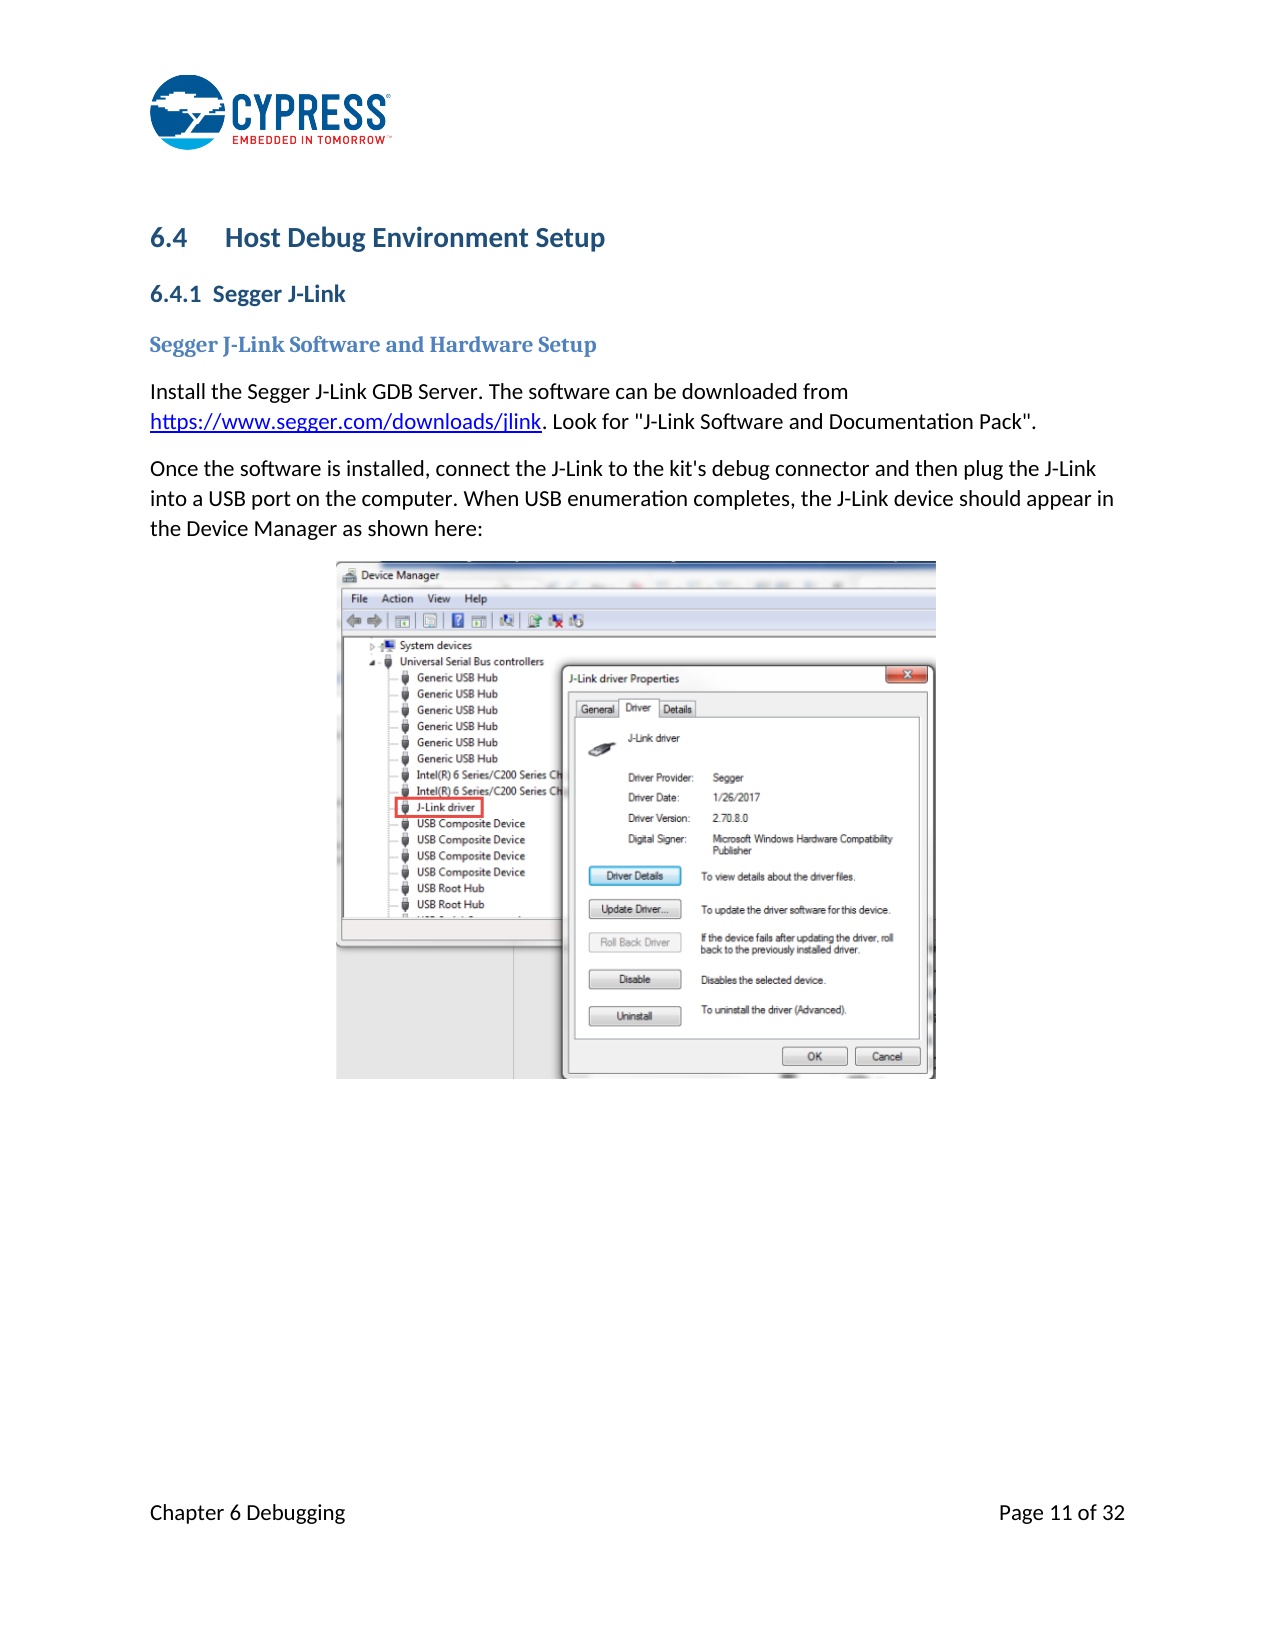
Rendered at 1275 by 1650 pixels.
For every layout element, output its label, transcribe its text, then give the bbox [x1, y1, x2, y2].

picture [336, 561, 939, 1079]
text Install the Segger J-Link GDB Server. The software can be downloaded from https://www.segger.com/downloads/jlink. Look for "J-Link Software and Documentation Pack". [150, 377, 1125, 435]
text Once the software is installed, connect the J-Link to the kit's debug connector and then plug the J-Link into a USB port on the computer. When USB enumeration completes, the J-Link device should appear in the Device Manager as shown here: [150, 454, 1125, 542]
picture [150, 75, 392, 150]
subtitle Segger J-Link Software and Hardware Setup [150, 332, 1125, 358]
subtitle Host Debug Environment Setup [112, 219, 1125, 254]
subtitle Segger J-Link [112, 278, 1125, 308]
